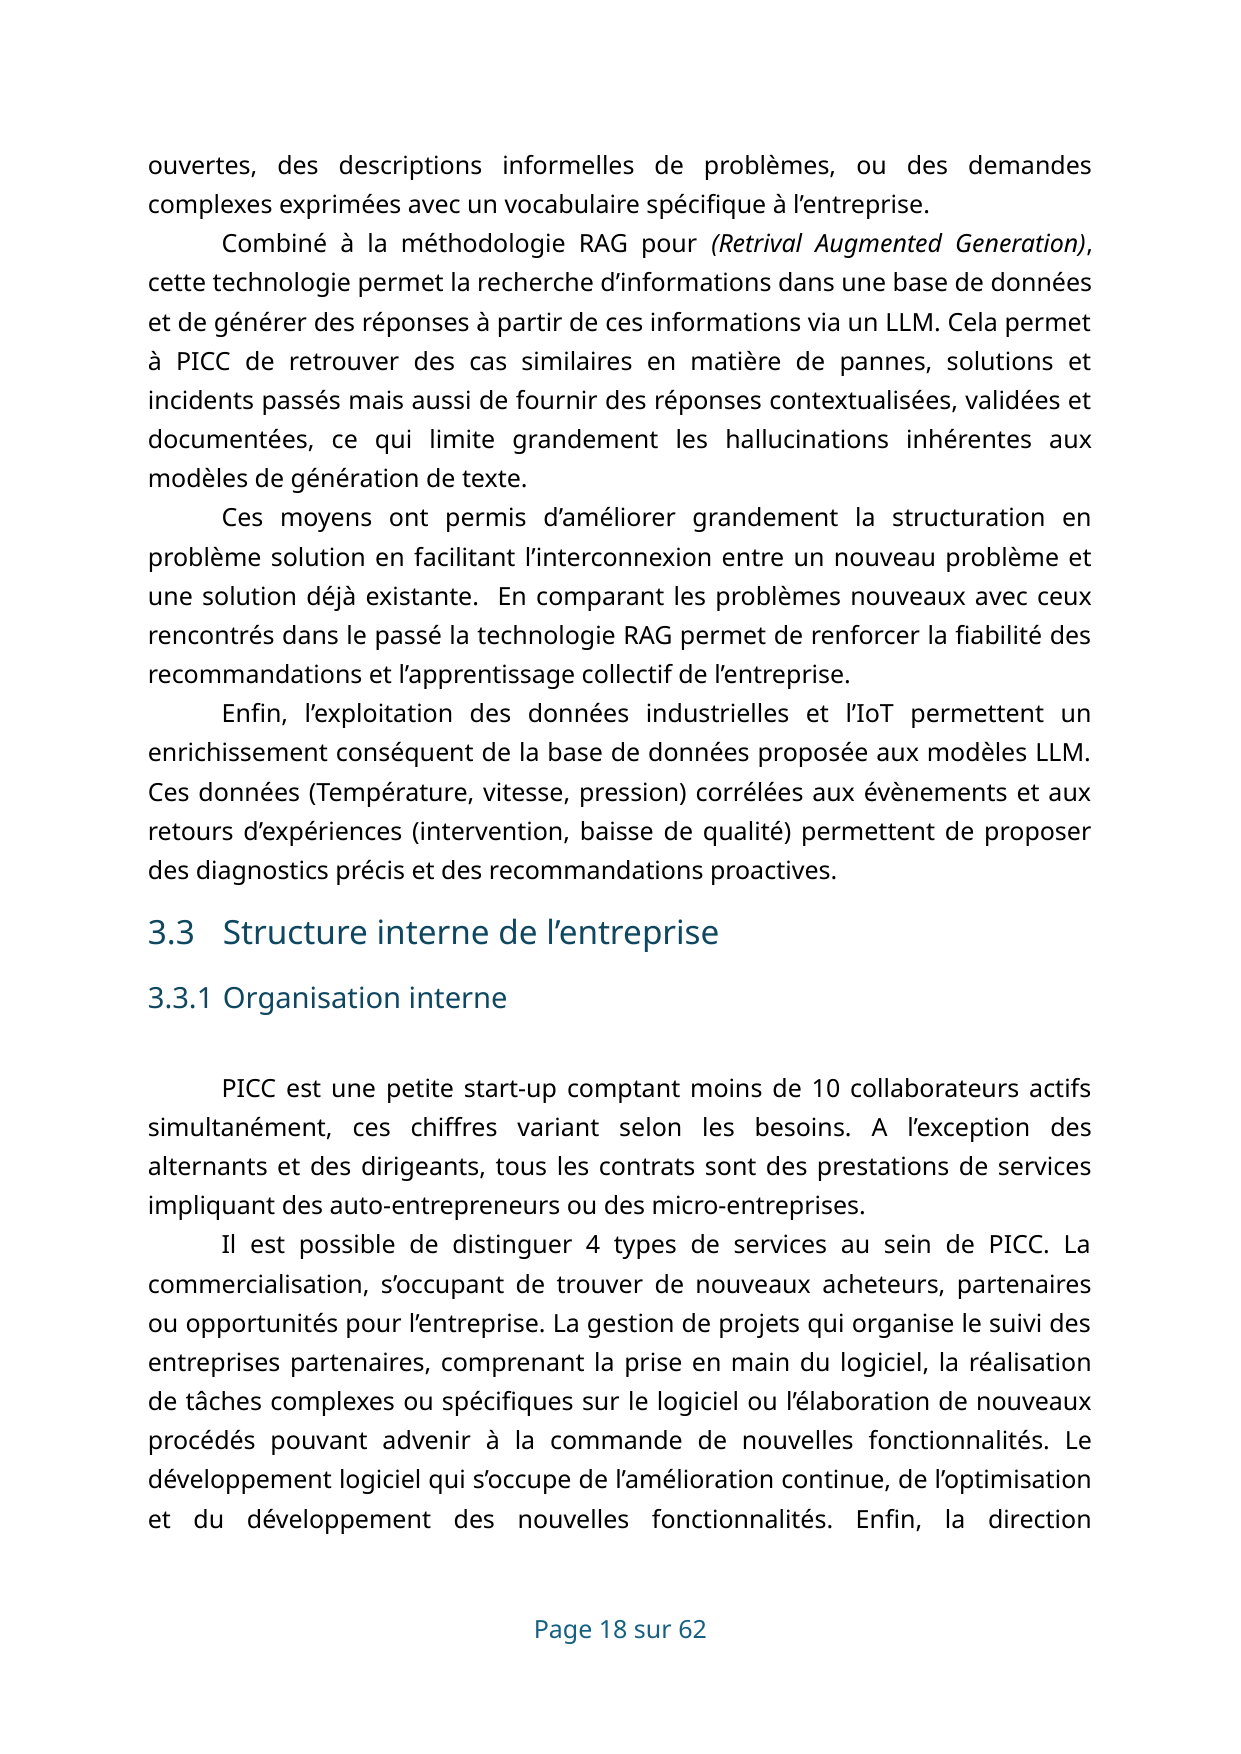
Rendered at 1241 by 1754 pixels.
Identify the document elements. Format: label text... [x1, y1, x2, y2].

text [148, 1227, 1093, 1535]
text Enfin, l’exploitation des données industrielles et l’IoT permettent un enrichissement conséquent de la base de données proposée aux modèles LLM. Ces données (Température, vitesse, pression) corrélées aux évènements et aux retours d’expériences (intervention, baisse de qualité) permettent de proposer des diagnostics précis et des recommandations proactives. [148, 696, 1093, 887]
text Ces moyens ont permis d’améliorer grandement la structuration en problème solution en facilitant l’interconnexion entre un nouveau problème et une solution déjà existante. En comparant les problèmes nouveaux avec ceux rencontrés dans le passé la technologie RAG permet de renforcer la fiabilité des recommandations et l’apprentissage collectif de l’entreprise. [148, 500, 1093, 691]
text PICC est une petite start-up comptant moins de 10 collaborateurs actifs simultanément, ces chiffres variant selon les besoins. A l’exception des alternants et des dirigeants, tous les contrats sont des prestations de services impliquant des auto-entrepreneurs ou des micro-entreprises. [148, 1070, 1093, 1222]
subtitle Structure interne de l’entreprise [148, 908, 1093, 954]
subtitle Organisation interne [148, 977, 1093, 1017]
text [148, 148, 1093, 221]
text Combiné à la méthodologie RAG pour (Retrival Augmented Generation), cette technologie permet la recherche d’informations dans une base de données et de générer des réponses à partir de ces informations via un LLM. Cela permet à PICC de retrouver des cas similaires en matière de pannes, solutions et incidents passés mais aussi de fournir des réponses contextualisées, validées et documentées, ce qui limite grandement les hallucinations inhérentes aux modèles de génération de texte. [148, 226, 1093, 495]
